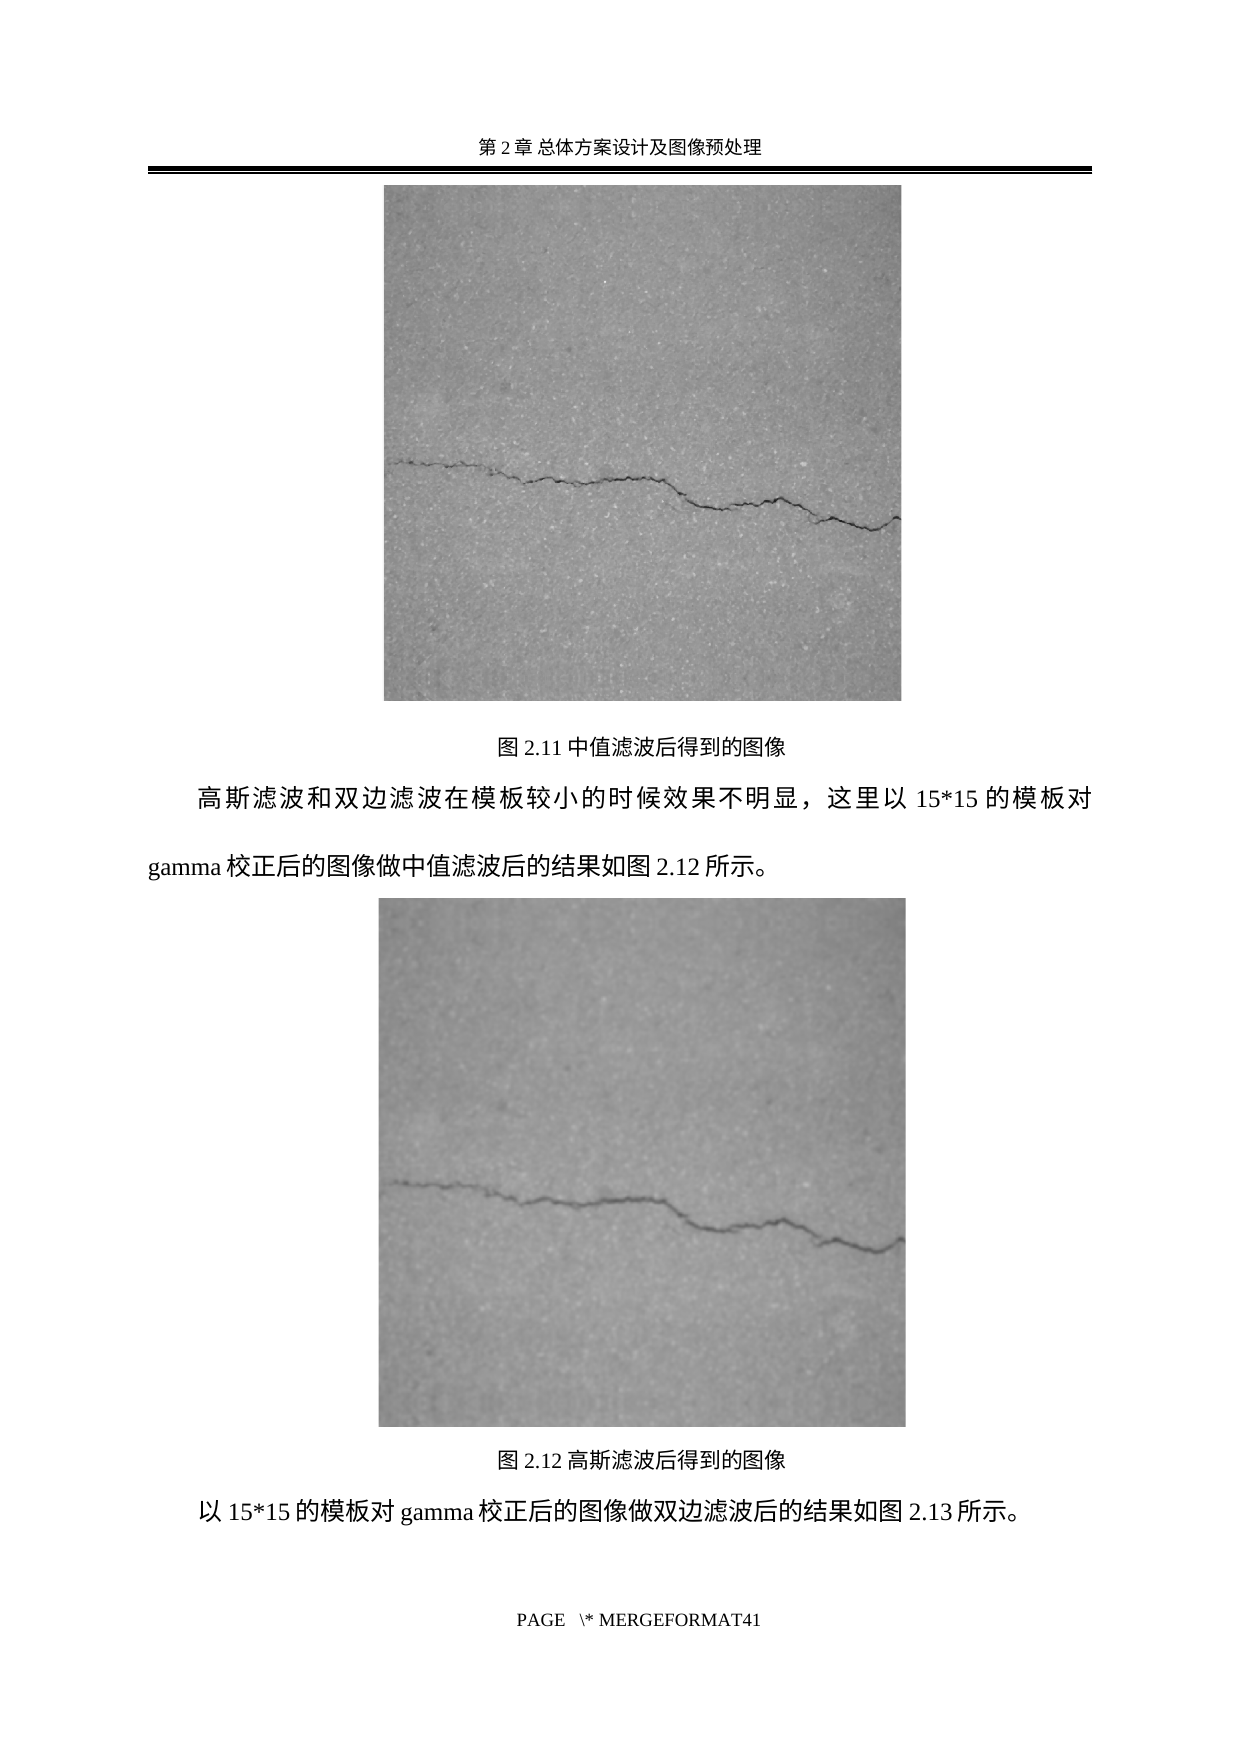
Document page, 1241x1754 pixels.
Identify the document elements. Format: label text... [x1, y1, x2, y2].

text 图2.12 高斯滤波后得到的图像 [148, 1441, 1092, 1475]
picture [382, 185, 902, 701]
picture [378, 898, 906, 1427]
text 图2.11 中值滤波后得到的图像 [148, 728, 1092, 762]
text 高斯滤波和双边滤波在模板较小的时候效果不明显，这里以15*15的模板对gamma校正后的图像做中值滤波后的结果如图2.12所示。 [148, 762, 1092, 898]
text 以15*15的模板对gamma校正后的图像做双边滤波后的结果如图2.13所示。 [148, 1475, 1092, 1543]
